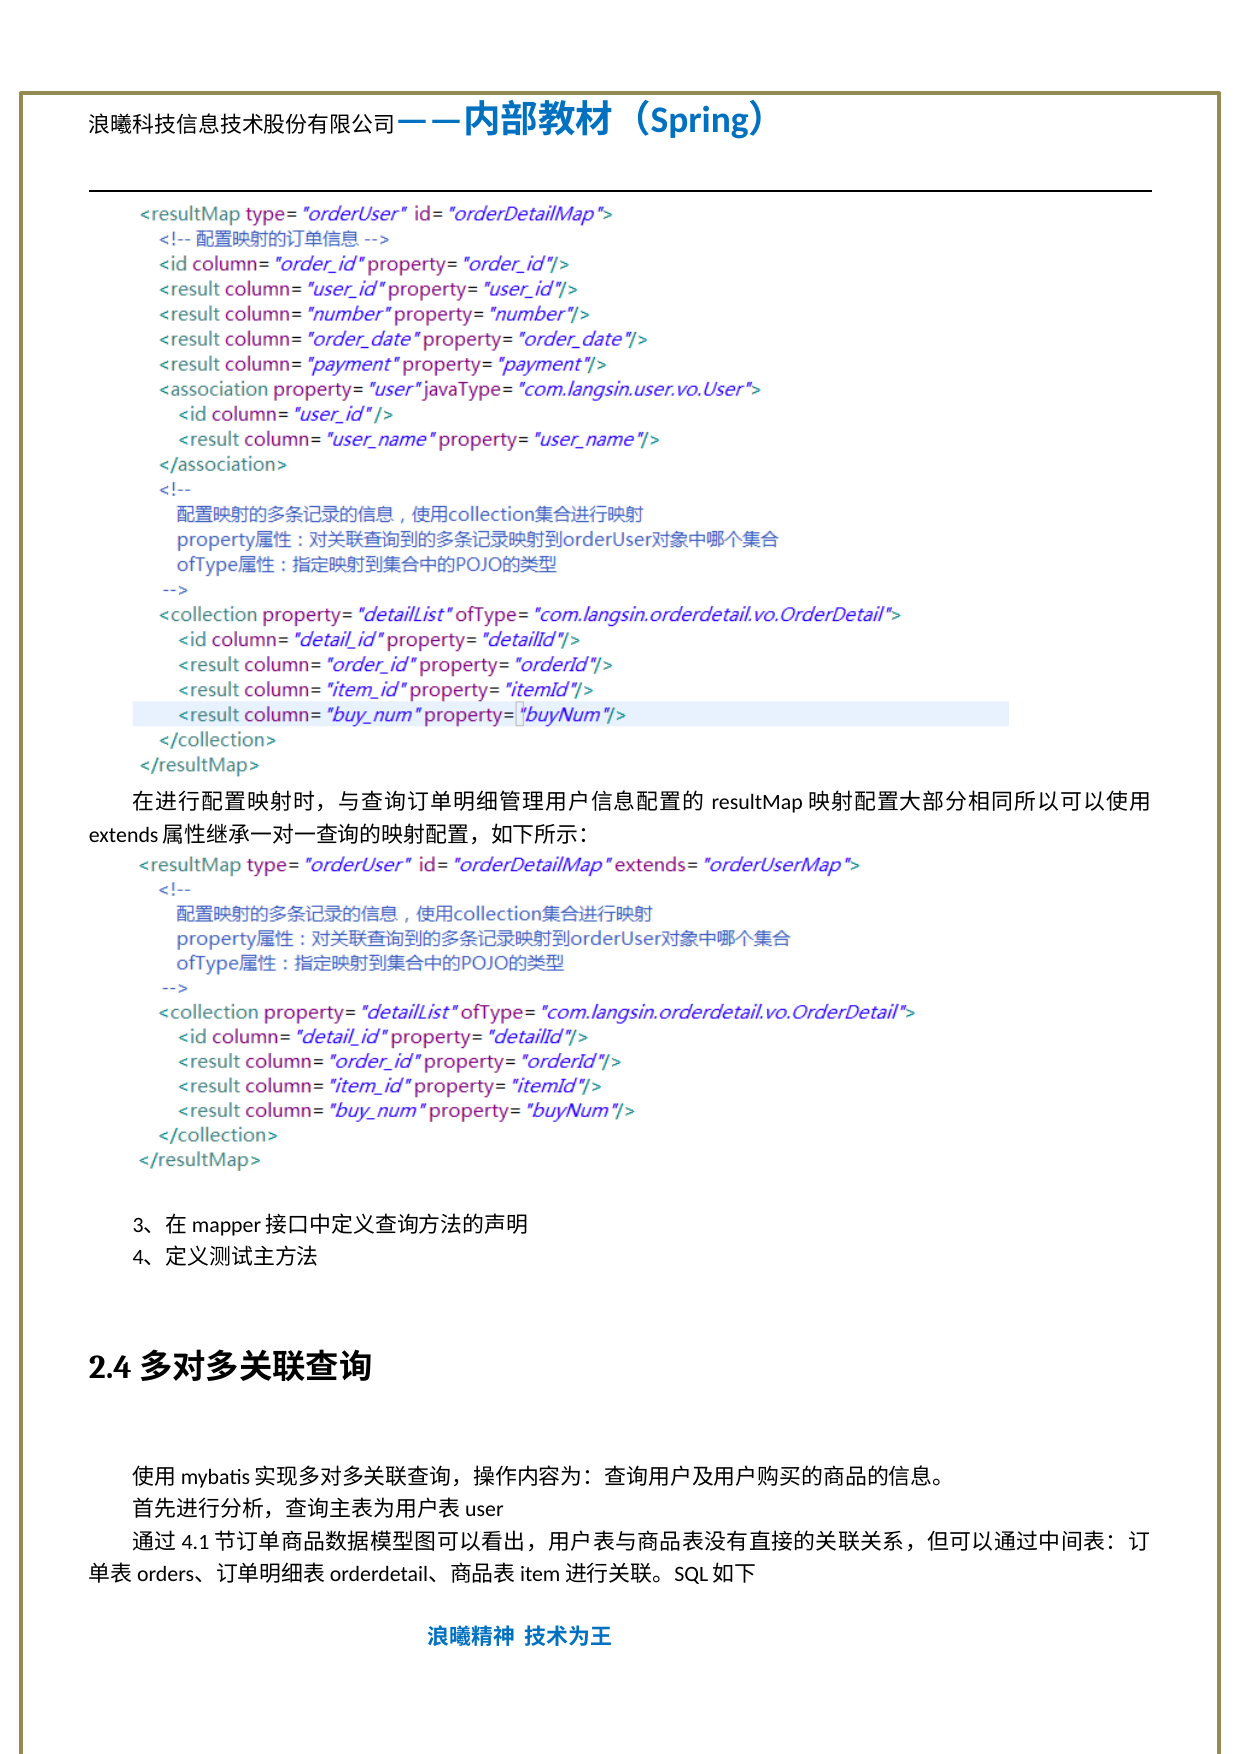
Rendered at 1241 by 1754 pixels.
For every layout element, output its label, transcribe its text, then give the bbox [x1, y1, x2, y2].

text 3、在mapper接口中定义查询方法的声明 [89, 1206, 1152, 1239]
text 首先进行分析，查询主表为用户表user [89, 1491, 1152, 1523]
text 通过4.1节订单商品数据模型图可以看出，用户表与商品表没有直接的关联关系，但可以通过中间表：订单表orders、订单明细表orderdetail、商品表item进行关联。SQL如下 [89, 1523, 1152, 1588]
text 4、定义测试主方法 [89, 1239, 1152, 1271]
subtitle 2.4 多对多关联查询 [89, 1331, 1152, 1396]
text 在进行配置映射时，与查询订单明细管理用户信息配置的resultMap映射配置大部分相同所以可以使用extends属性继承一对一查询的映射配置，如下所示： [89, 784, 1152, 849]
picture [132, 198, 1009, 779]
text 使用mybatis实现多对多关联查询，操作内容为：查询用户及用户购买的商品的信息。 [89, 1458, 1152, 1491]
picture [132, 848, 990, 1176]
